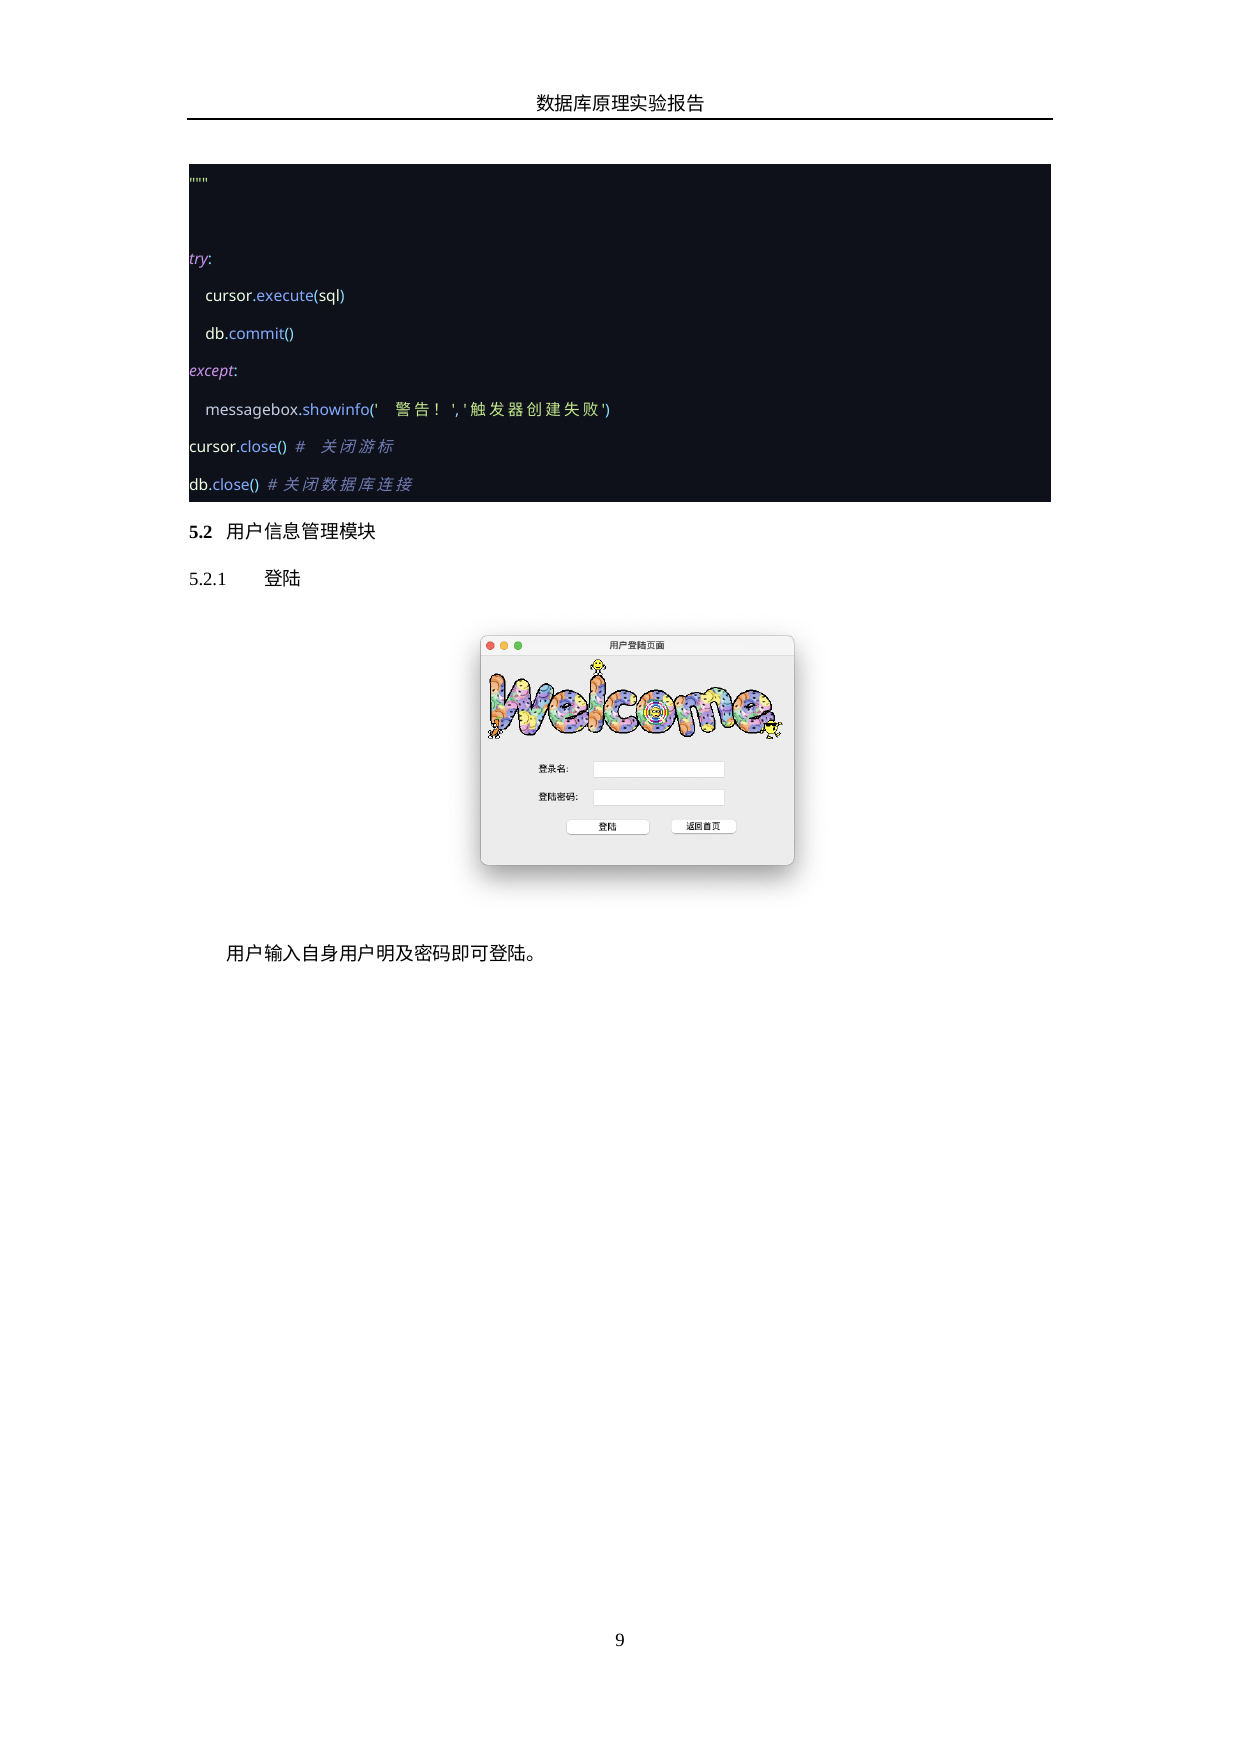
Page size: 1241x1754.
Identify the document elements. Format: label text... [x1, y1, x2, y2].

text 用户输入自身用户明及密码即可登陆。 [189, 933, 1051, 971]
picture [442, 609, 833, 916]
subtitle 用户信息管理模块 [189, 511, 1051, 549]
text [189, 164, 1051, 502]
subtitle 登陆 [189, 558, 1051, 596]
